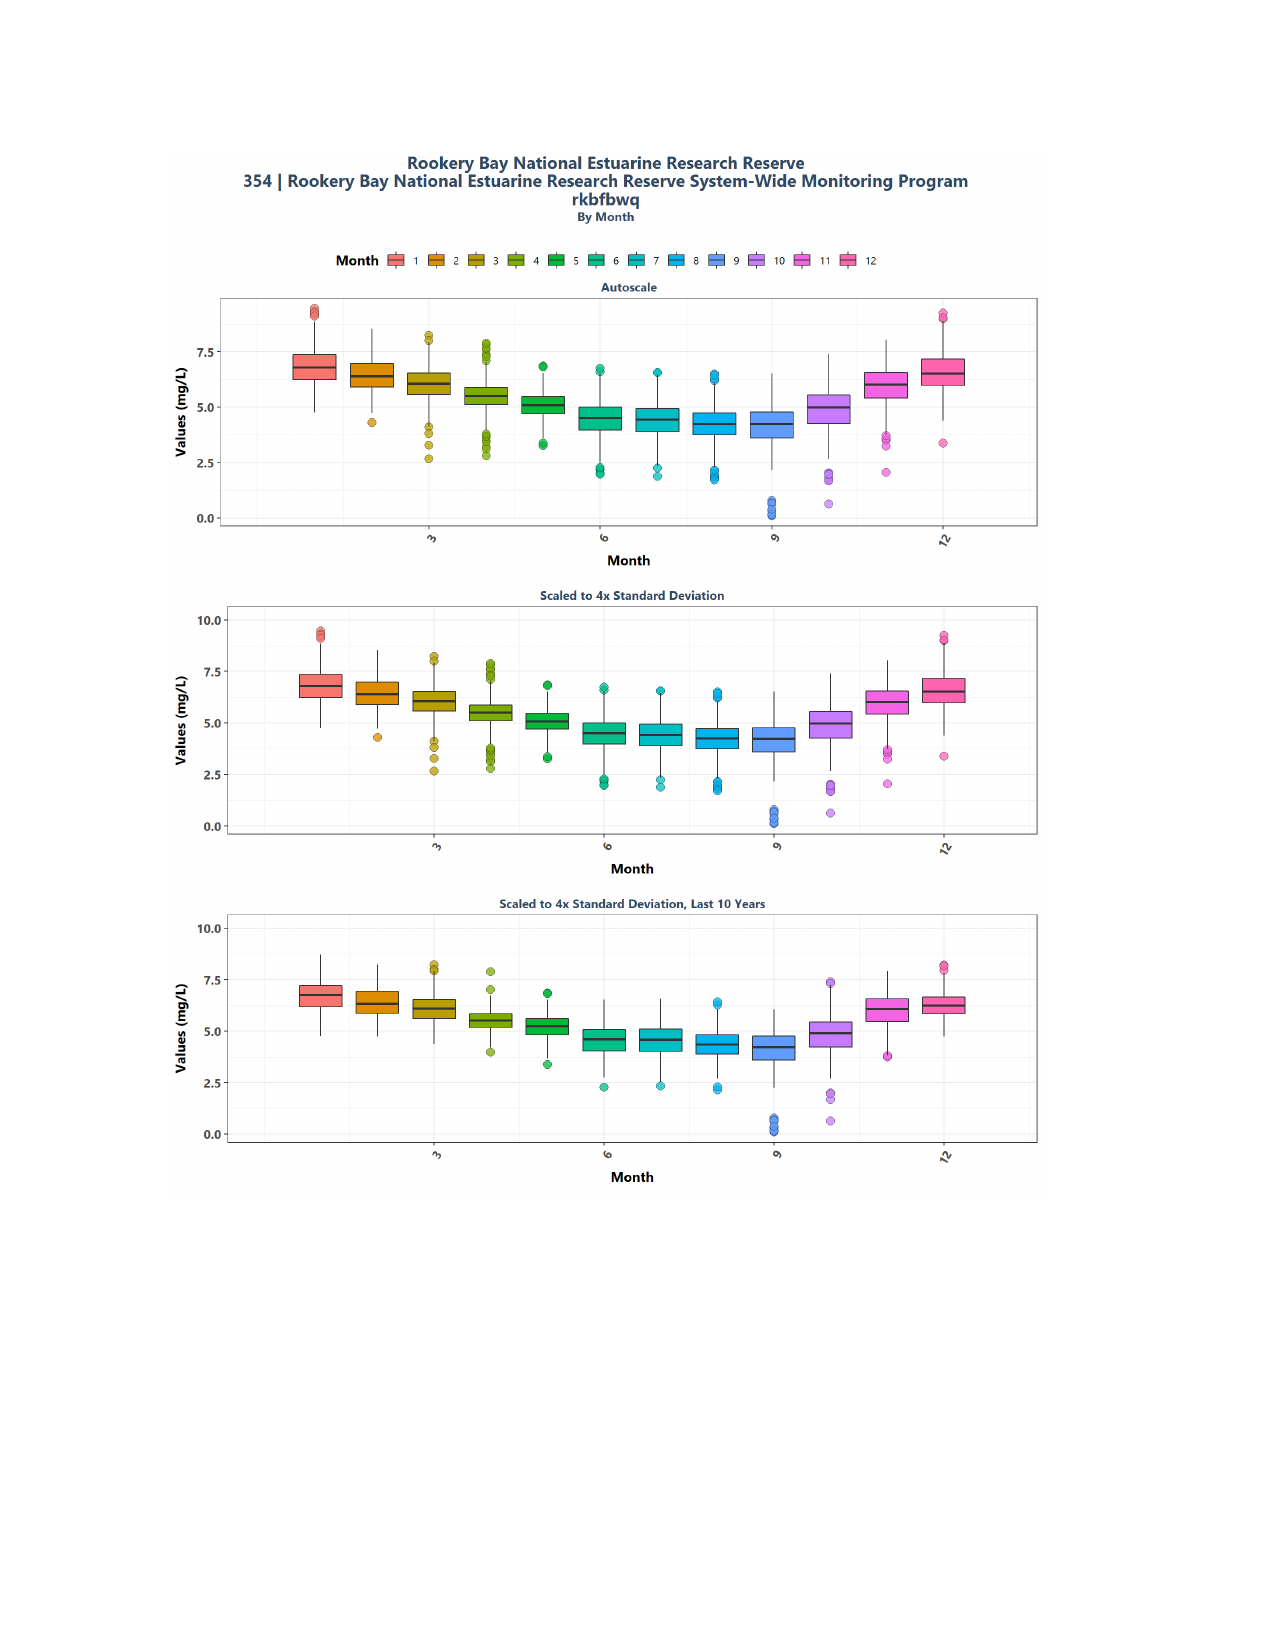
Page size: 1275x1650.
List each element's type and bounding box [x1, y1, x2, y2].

picture [168, 150, 1044, 1200]
